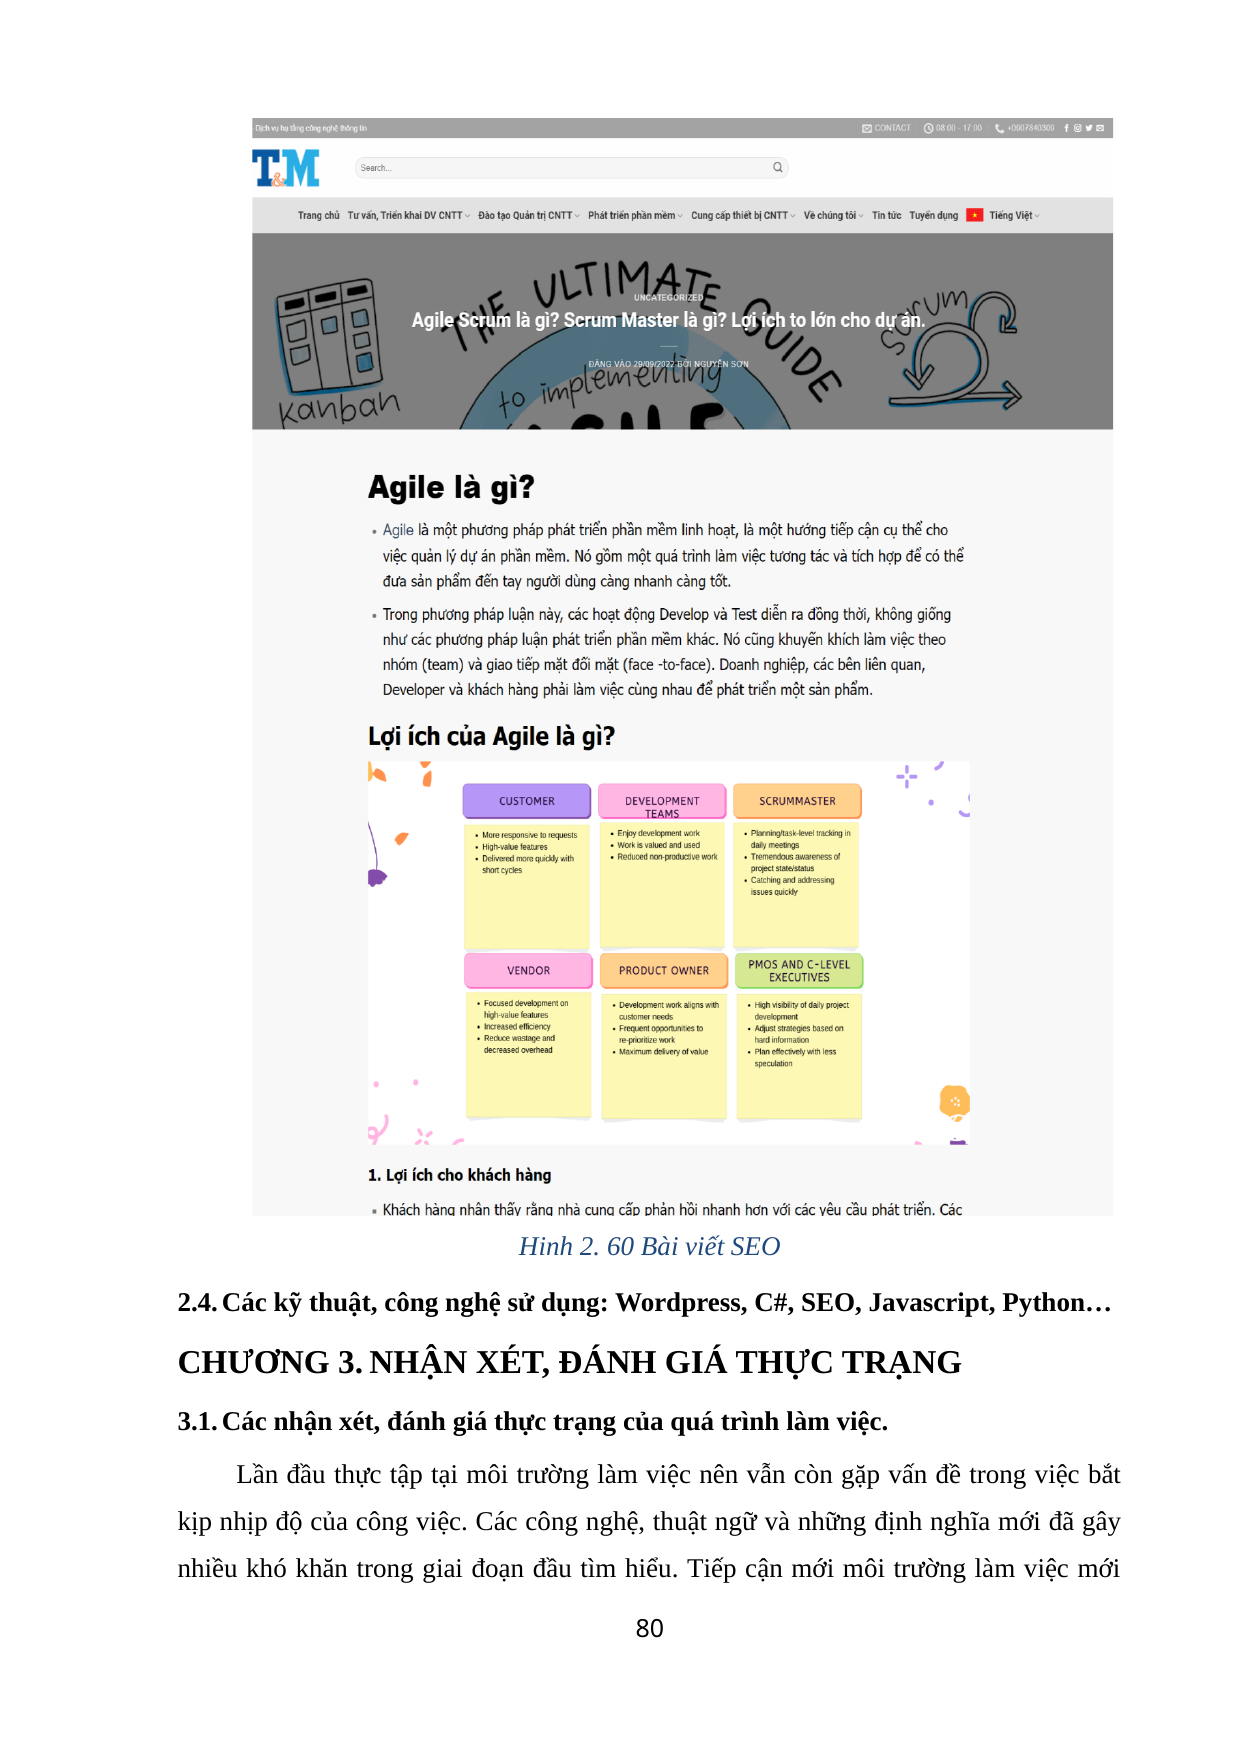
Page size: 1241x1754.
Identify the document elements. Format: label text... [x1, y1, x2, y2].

text NHẬN XÉT, ĐÁNH GIÁ THỰC TRẠNG [177, 1342, 1122, 1380]
picture [252, 118, 1114, 1216]
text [177, 1458, 1122, 1583]
text Hinh 2. 60 Bài viết SEO [177, 1230, 1122, 1261]
text Các kỹ thuật, công nghệ sử dụng: Wordpress, C#, SEO, Javascript, Python… [177, 1286, 1122, 1317]
text Các nhận xét, đánh giá thực trạng của quá trình làm việc. [177, 1405, 1122, 1437]
